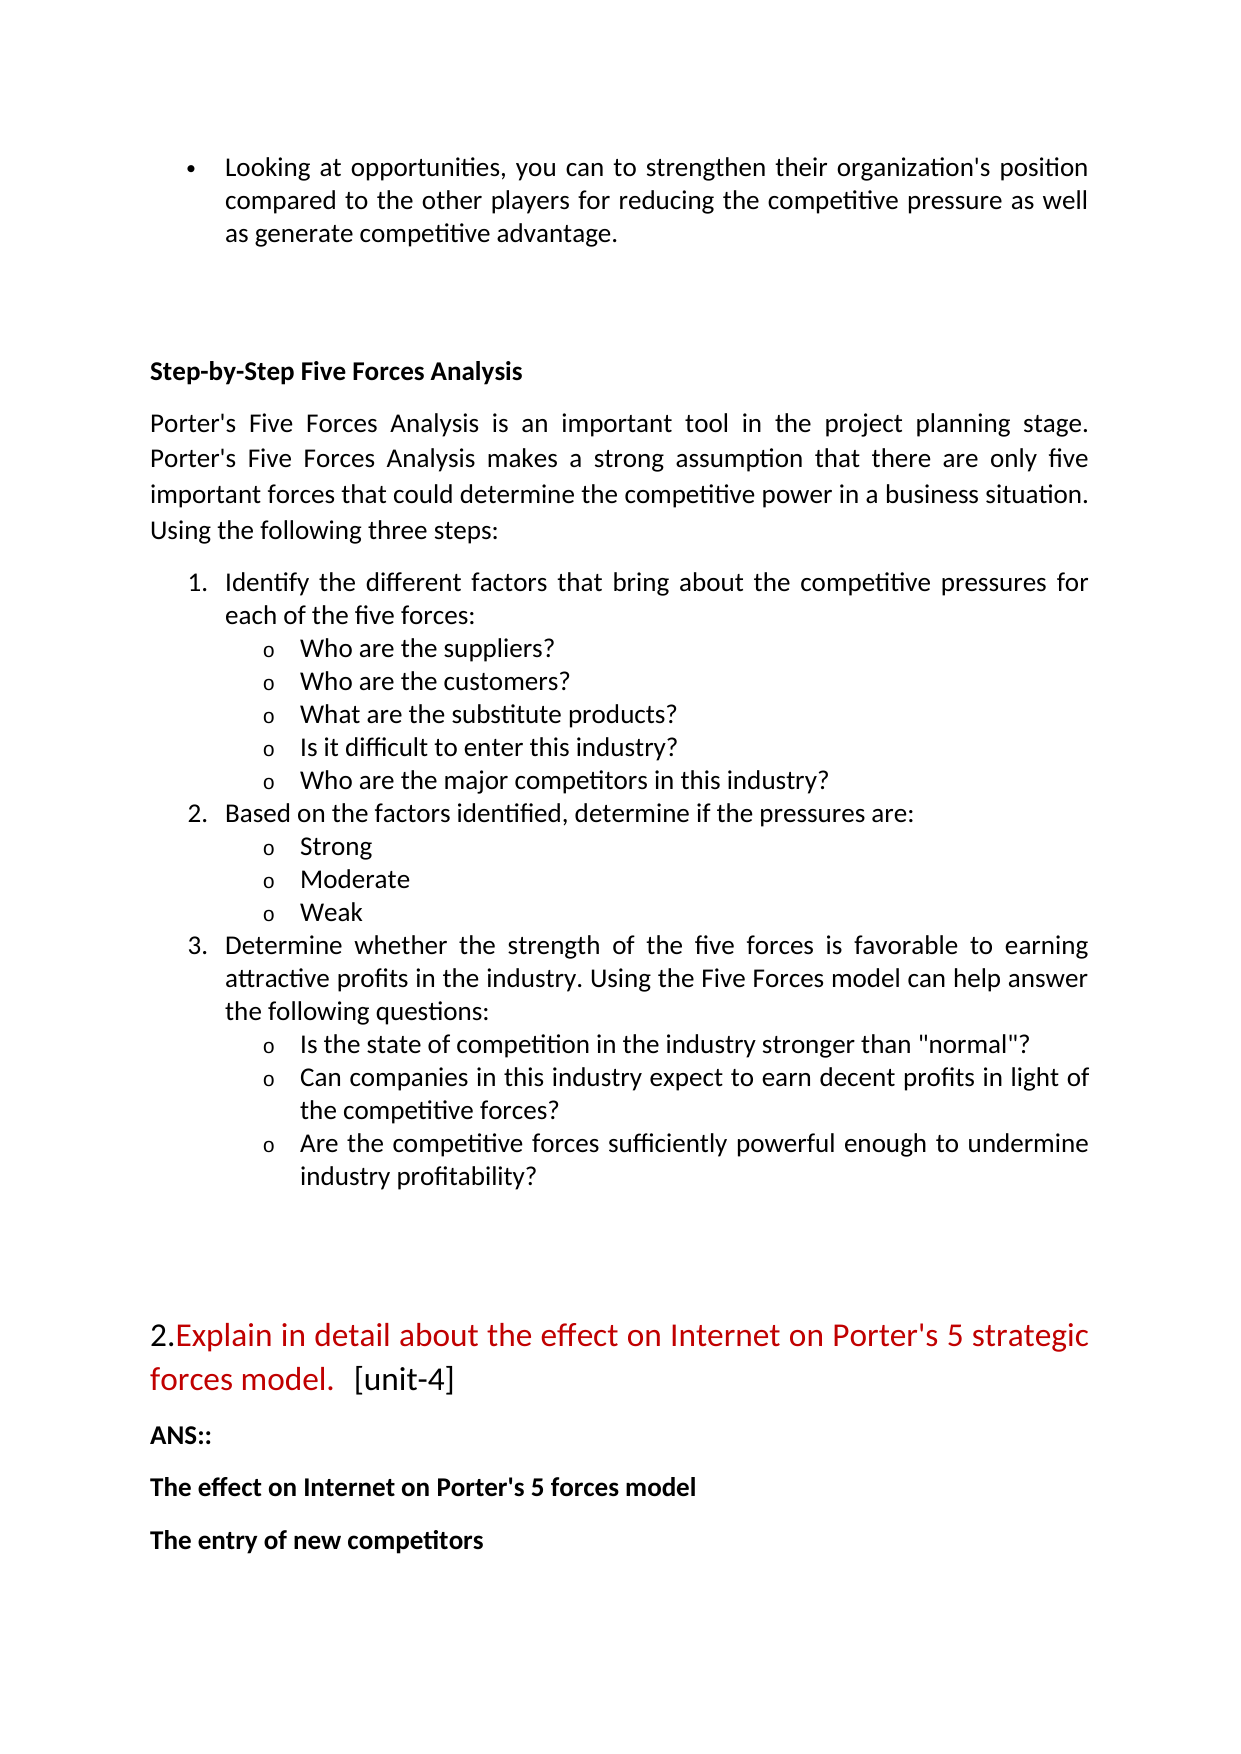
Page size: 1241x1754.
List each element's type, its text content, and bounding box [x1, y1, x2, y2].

list Who are the suppliers? [262, 631, 1090, 664]
list Can companies in this industry expect to earn decent profits in light of the competitive forces? [262, 1060, 1090, 1126]
list Are the competitive forces sufficiently powerful enough to undermine industry profitability? [262, 1126, 1090, 1192]
list Looking at opportunities, you can to strengthen their organization's position compared to the other players for reducing the competitive pressure as well as generate competitive advantage. [187, 150, 1090, 249]
list Based on the factors identified, determine if the pressures are: [187, 796, 1090, 829]
list Weak [262, 895, 1090, 928]
text The entry of new competitors [150, 1523, 1090, 1556]
text 2.Explain in detail about the effect on Internet on Porter's 5 strategic forces model. [unit-4] [150, 1314, 1090, 1398]
list Who are the customers? [262, 664, 1090, 697]
list Determine whether the strength of the five forces is favorable to earning attractive profits in the industry. Using the Five Forces model can help answer the following questions: [187, 928, 1090, 1027]
text ANS:: [150, 1418, 1090, 1451]
list Is it difficult to enter this industry? [262, 730, 1090, 763]
list Moderate [262, 862, 1090, 895]
list Who are the major competitors in this industry? [262, 763, 1090, 796]
text Step-by-Step Five Forces Analysis [150, 354, 1090, 387]
list Identify the different factors that bring about the competitive pressures for each of the five forces: [187, 565, 1090, 631]
list What are the substitute products? [262, 697, 1090, 730]
list Strong [262, 829, 1090, 862]
text The effect on Internet on Porter's 5 forces model [150, 1471, 1090, 1504]
list Is the state of competition in the industry stronger than "normal"? [262, 1027, 1090, 1060]
text Porter's Five Forces Analysis is an important tool in the project planning stage. Porter's Five Forces Analysis makes a strong assumption that there are only five important forces that could determine the competitive power in a business situation. Using the following three steps: [150, 406, 1090, 546]
